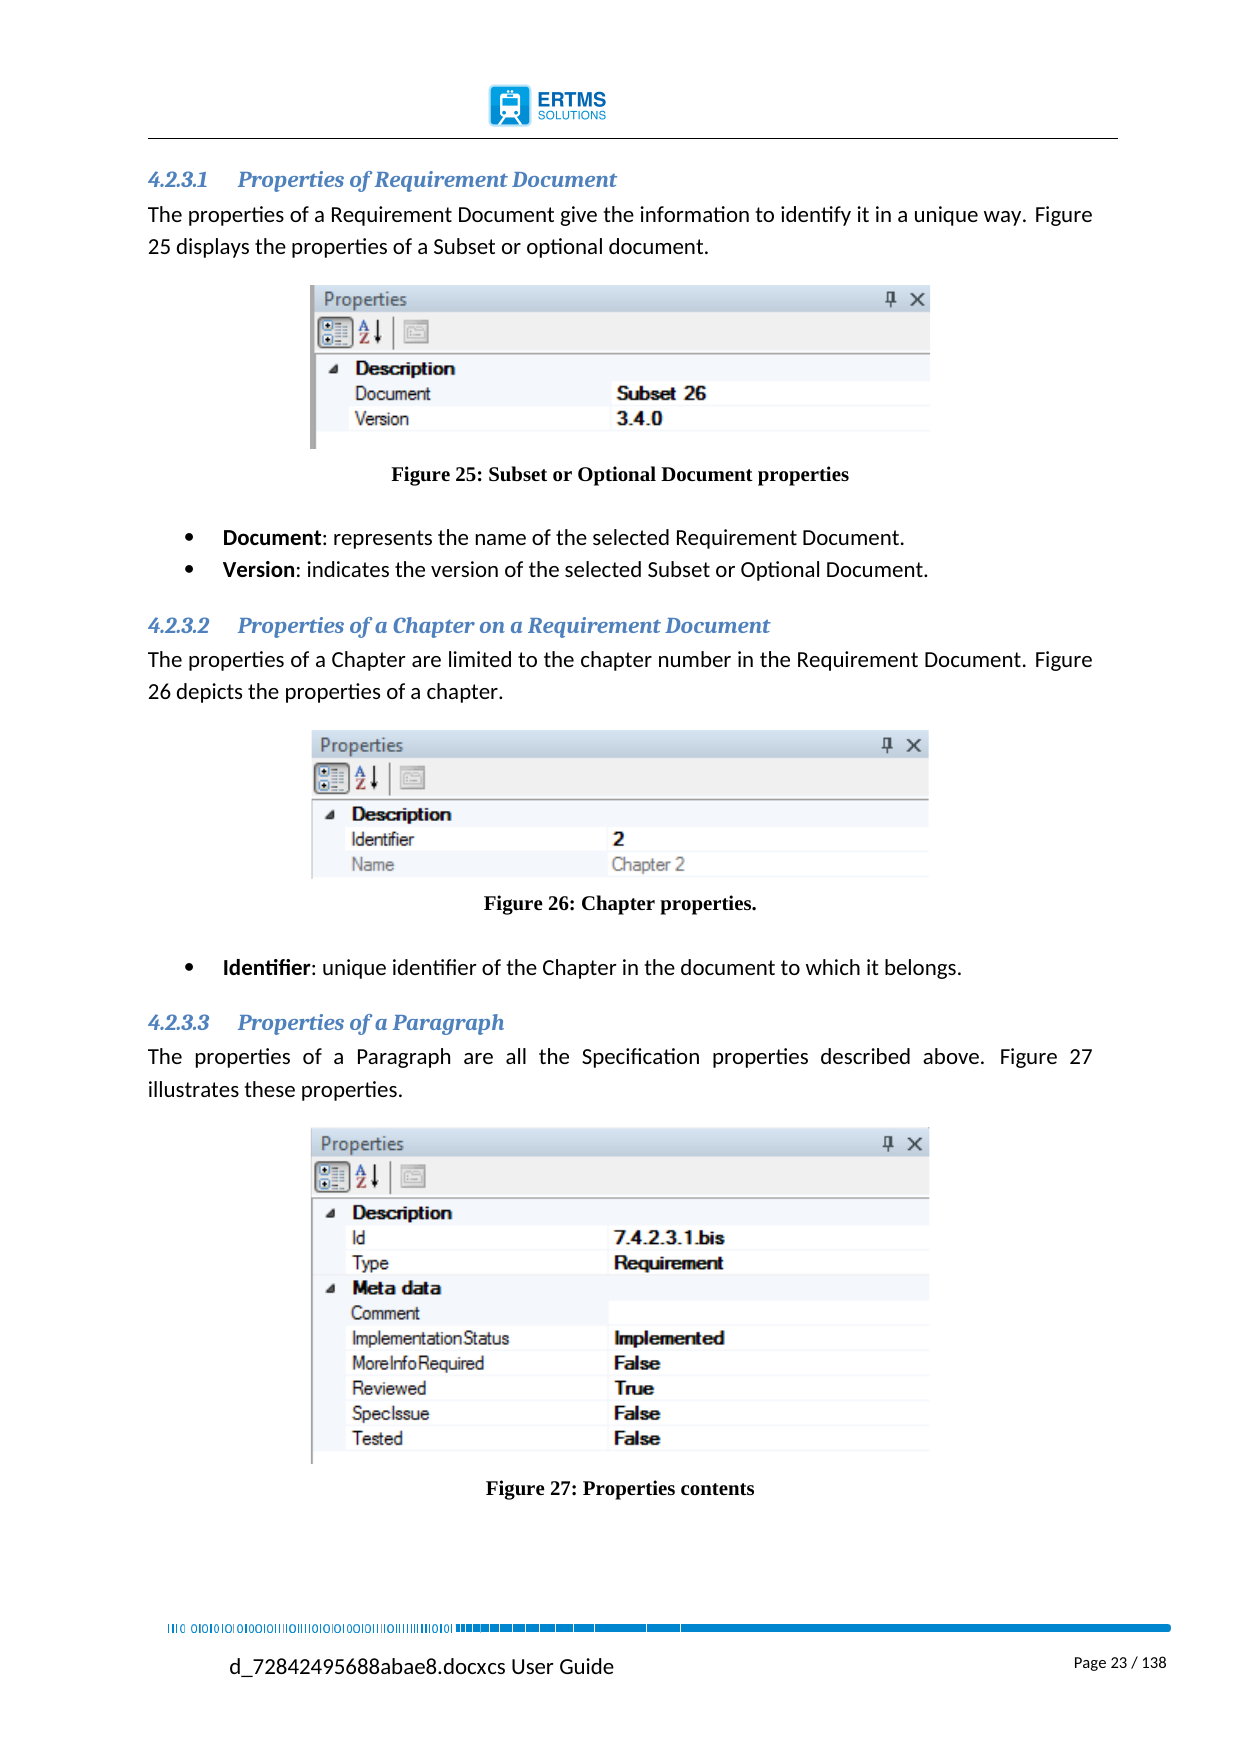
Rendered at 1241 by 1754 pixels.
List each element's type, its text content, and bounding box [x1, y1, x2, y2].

text The properties of a Paragraph are all the Specification properties described above. Figure 27 illustrates these properties. [148, 1042, 1093, 1103]
picture [477, 73, 617, 138]
subtitle Properties of Requirement Document [148, 167, 1093, 193]
text Figure 27: Properties contents [148, 1476, 1093, 1500]
list Identifier: unique identifier of the Chapter in the document to which it belongs. [185, 953, 1093, 981]
picture [310, 285, 931, 449]
picture [311, 730, 929, 879]
picture [167, 1624, 1171, 1633]
picture [310, 1127, 930, 1464]
text The properties of a Chapter are limited to the chapter number in the Requirement Document. Figure 26 depicts the properties of a chapter. [148, 645, 1093, 705]
text The properties of a Requirement Document give the information to identify it in a unique way. Figure 25 displays the properties of a Subset or optional document. [148, 200, 1093, 260]
text Figure 26: Chapter properties. [148, 891, 1093, 915]
subtitle Properties of a Chapter on a Requirement Document [148, 612, 1093, 639]
list Version: indicates the version of the selected Subset or Optional Document. [185, 555, 1093, 583]
subtitle Properties of a Paragraph [148, 1010, 1093, 1036]
list Document: represents the name of the selected Requirement Document. [185, 523, 1093, 551]
text Figure 25: Subset or Optional Document properties [148, 461, 1093, 486]
